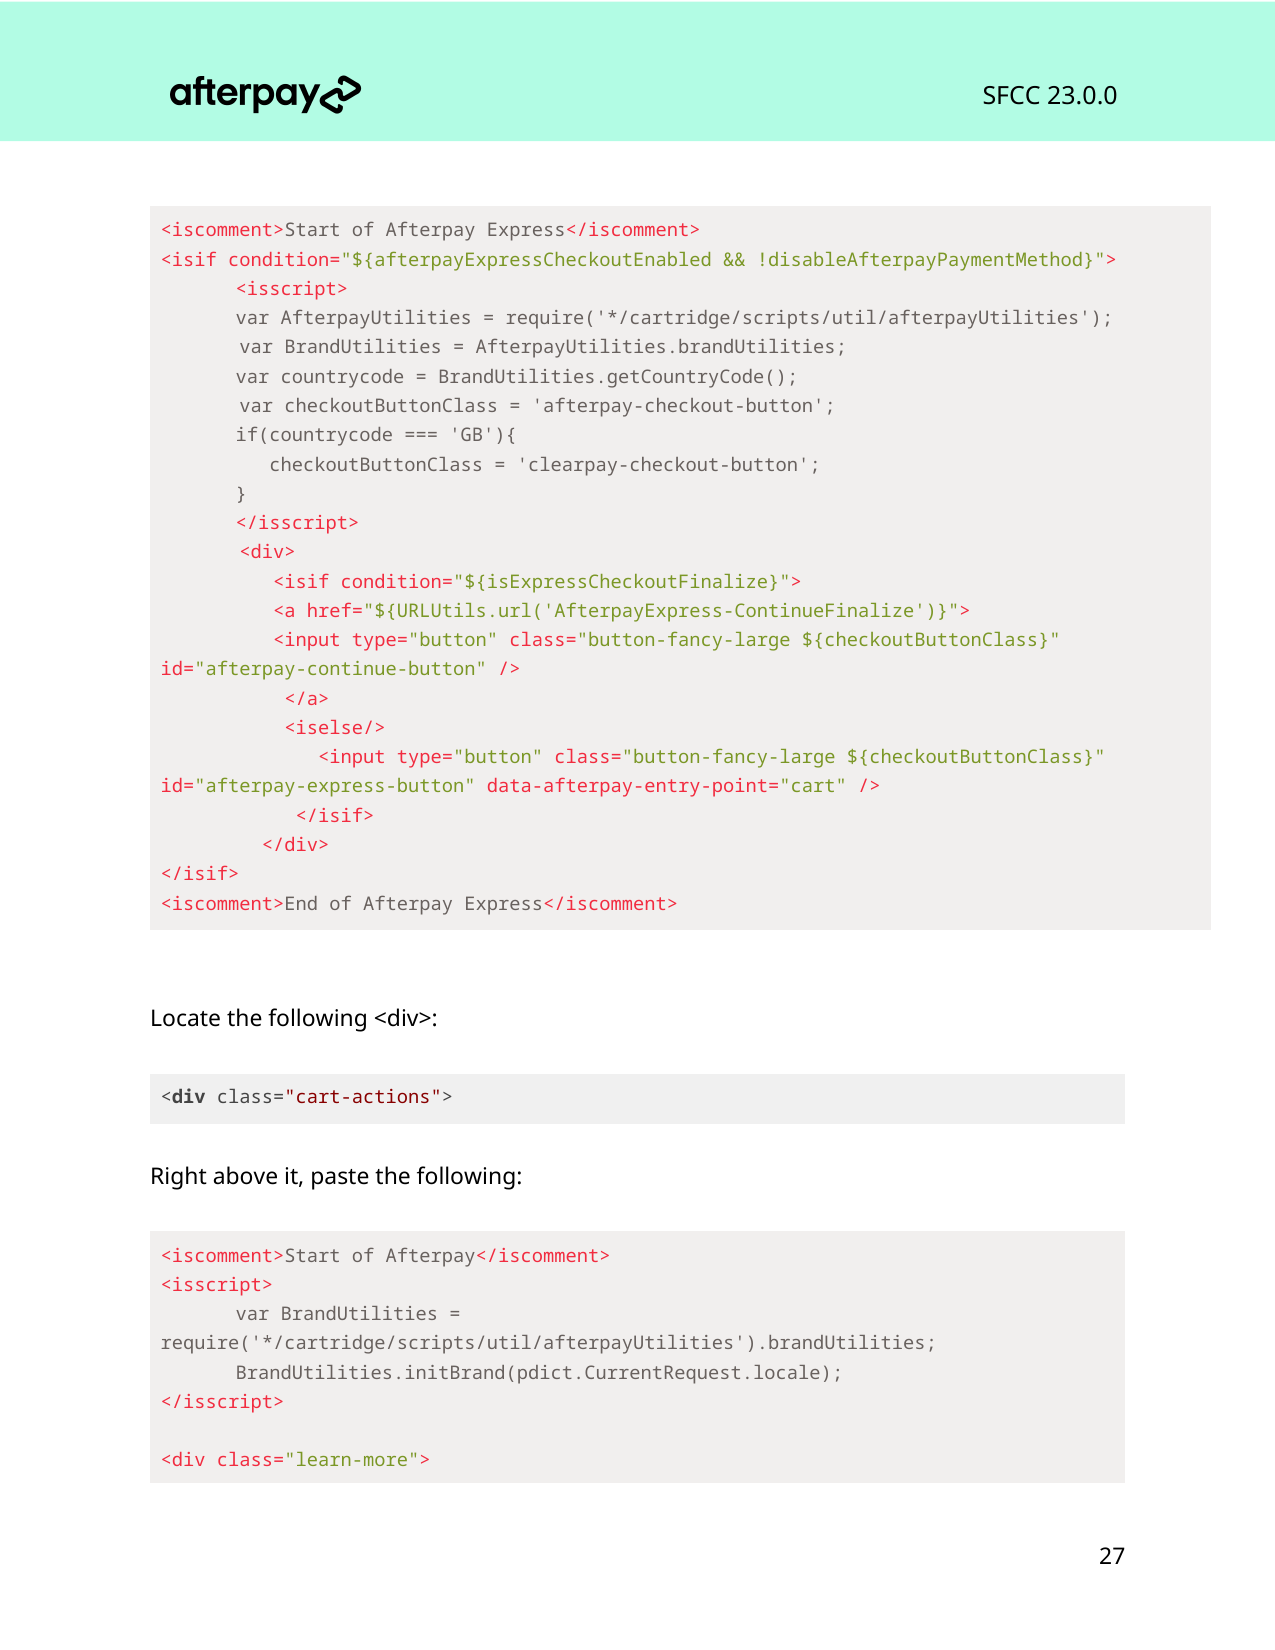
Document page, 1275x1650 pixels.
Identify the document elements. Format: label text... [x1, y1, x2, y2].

text Right above it, paste the following: [150, 1159, 1125, 1191]
table_header <div class="cart-actions"> [150, 1074, 1125, 1124]
text Locate the following <div>: [150, 1002, 1125, 1033]
picture [134, 47, 397, 142]
table_header <iscomment>Start of Afterpay Express</iscomment> <isif condition="${afterpayExpressCheckoutEnabled && !disableAfterpayPaymentMethod}"> <isscript> var AfterpayUtilities = require('*/cartridge/scripts/util/afterpayUtilities'); var BrandUtilities = AfterpayUtilities.brandUtilities; var countrycode = BrandUtilities.getCountryCode(); var checkoutButtonClass = 'afterpay-checkout-button'; if(countrycode === 'GB'){ checkoutButtonClass = 'clearpay-checkout-button'; } </isscript> <div> <isif condition="${isExpressCheckoutFinalize}"> <a href="${URLUtils.url('AfterpayExpress-ContinueFinalize')}"> <input type="button" class="button-fancy-large ${checkoutButtonClass}" id="afterpay-continue-button" /> </a> <iselse/> <input type="button" class="button-fancy-large ${checkoutButtonClass}" id="afterpay-express-button" data-afterpay-entry-point="cart" /> </isif> </div> </isif> <iscomment>End of Afterpay Express</iscomment> [150, 206, 1211, 930]
